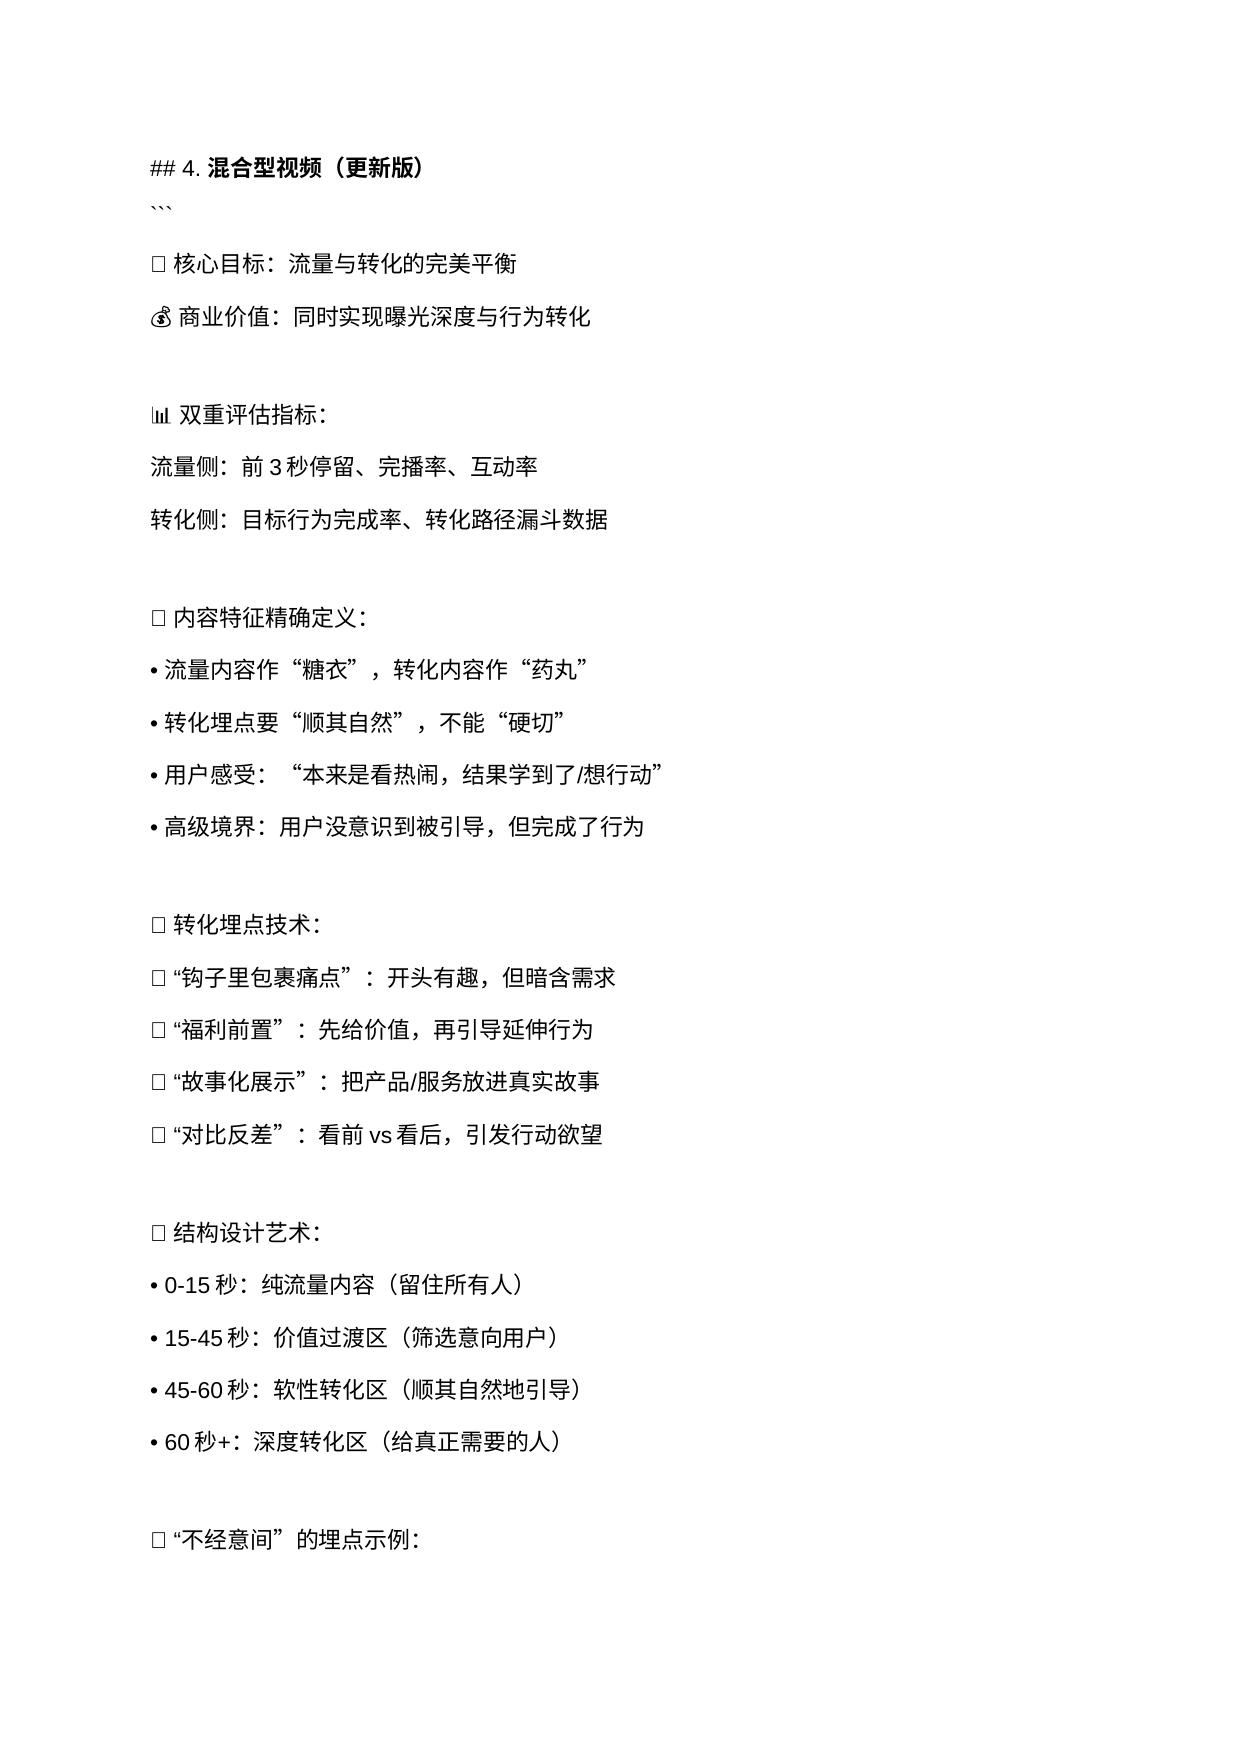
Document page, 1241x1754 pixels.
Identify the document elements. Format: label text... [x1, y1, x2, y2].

text 🎯 核心目标：流量与转化的完美平衡 [150, 246, 1090, 279]
text • 流量内容作“糖衣”，转化内容作“药丸” [150, 652, 1090, 685]
text ## 4. 混合型视频（更新版） [150, 150, 1090, 183]
text • 转化埋点要“顺其自然”，不能“硬切” [150, 704, 1090, 738]
text ✅ “对比反差”：看前vs看后，引发行动欲望 [150, 1117, 1090, 1150]
text • 用户感受：“本来是看热闹，结果学到了/想行动” [150, 757, 1090, 790]
text ✅ “故事化展示”：把产品/服务放进真实故事 [150, 1064, 1090, 1097]
text ✅ “福利前置”：先给价值，再引导延伸行为 [150, 1012, 1090, 1045]
text • 60秒+：深度转化区（给真正需要的人） [150, 1424, 1090, 1457]
text 📝 结构设计艺术： [150, 1215, 1090, 1248]
text 流量侧：前3秒停留、完播率、互动率 [150, 449, 1090, 482]
text ✅ “钩子里包裹痛点”：开头有趣，但暗含需求 [150, 960, 1090, 993]
text 💡 “不经意间”的埋点示例： [150, 1522, 1090, 1556]
text 🧩 转化埋点技术： [150, 907, 1090, 941]
text 📊 双重评估指标： [150, 397, 1090, 430]
text ``` [150, 202, 1090, 229]
text 💰 商业价值：同时实现曝光深度与行为转化 [150, 299, 1090, 332]
text • 45-60秒：软性转化区（顺其自然地引导） [150, 1372, 1090, 1405]
text 转化侧：目标行为完成率、转化路径漏斗数据 [150, 502, 1090, 535]
text • 高级境界：用户没意识到被引导，但完成了行为 [150, 809, 1090, 842]
text • 0-15秒：纯流量内容（留住所有人） [150, 1267, 1090, 1300]
text • 15-45秒：价值过渡区（筛选意向用户） [150, 1319, 1090, 1353]
text 🎨 内容特征精确定义： [150, 600, 1090, 633]
